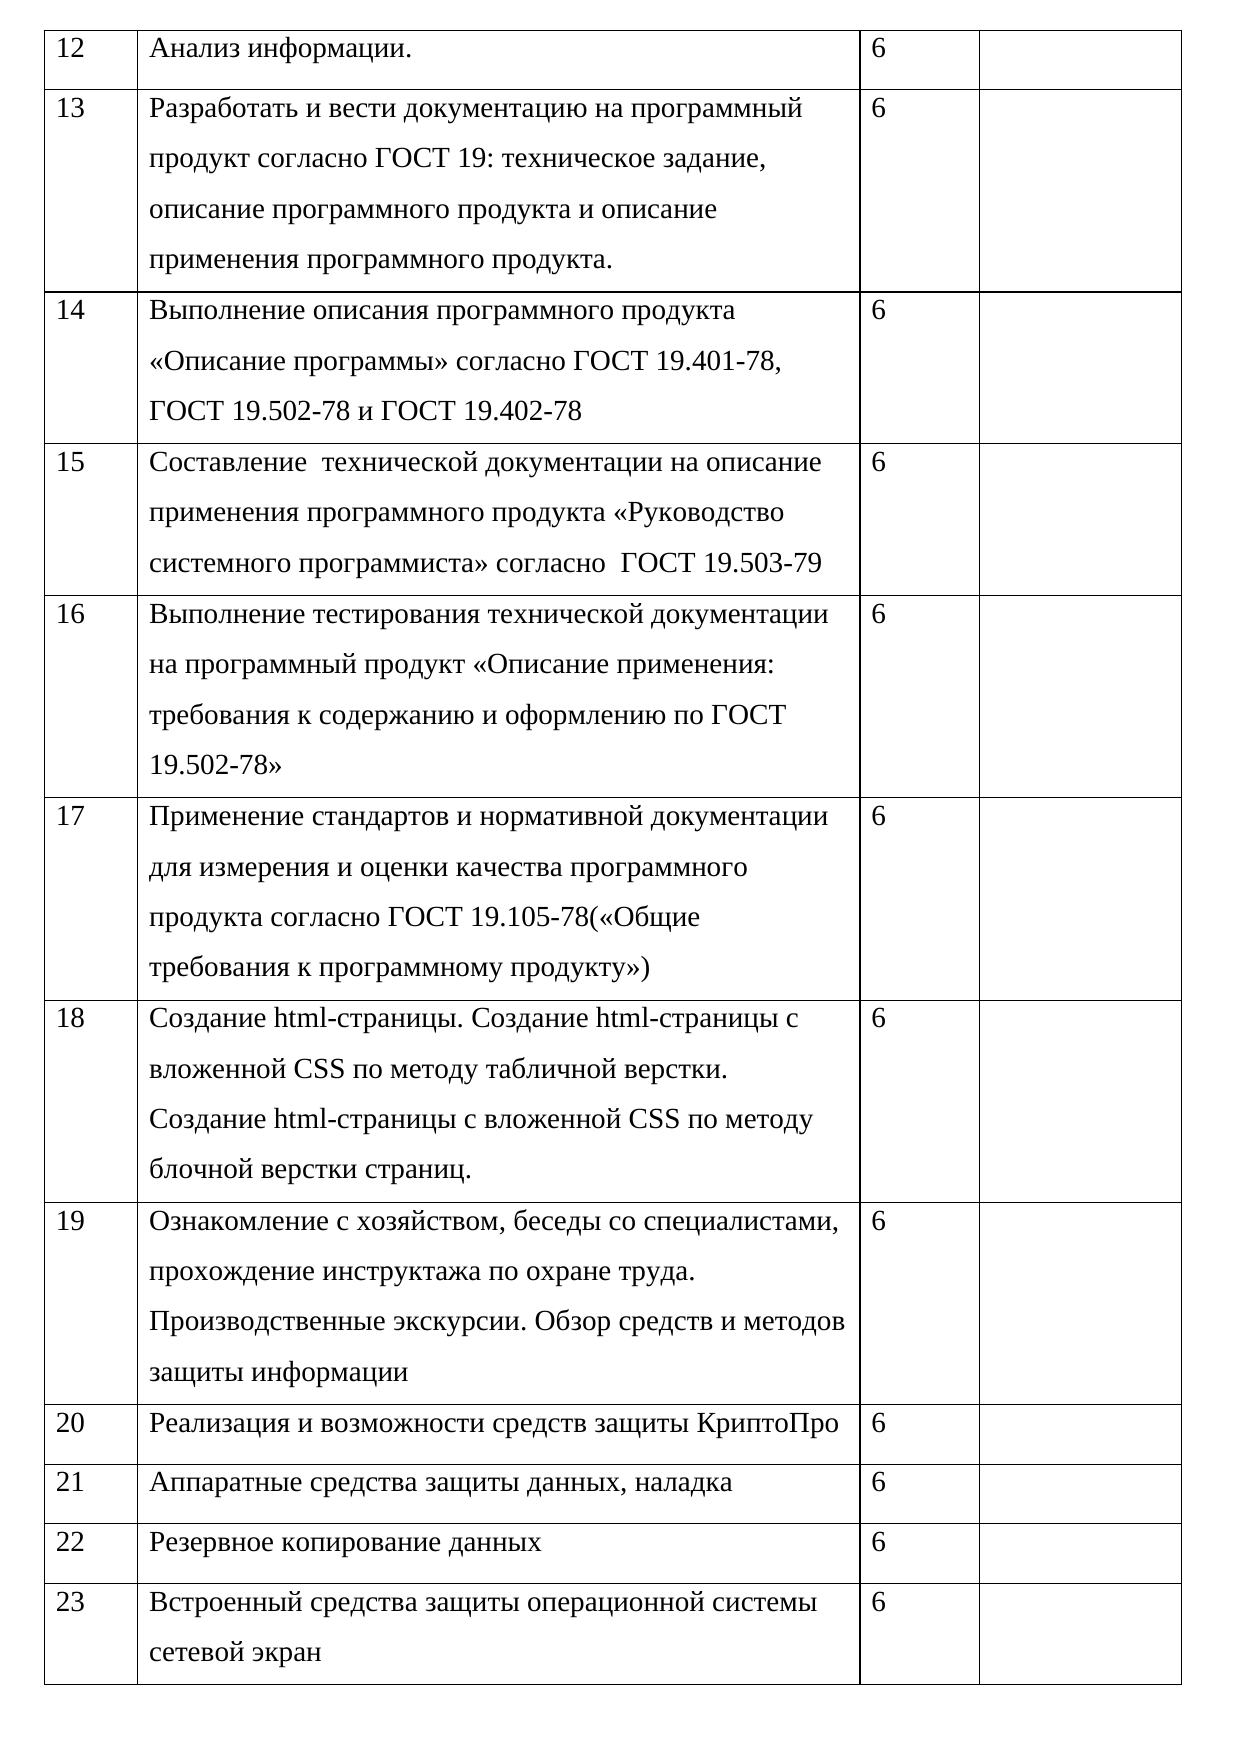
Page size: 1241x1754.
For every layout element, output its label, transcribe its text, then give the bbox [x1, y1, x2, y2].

table_cell 6 [861, 798, 979, 999]
table_cell 6 [861, 444, 979, 595]
table_cell Выполнение описания программного продукта «Описание программы» согласно ГОСТ 19.401-78, ГОСТ 19.502-78 и ГОСТ 19.402-78 [138, 293, 859, 443]
table_cell 22 [45, 1524, 137, 1583]
table_cell Ознакомление с хозяйством, беседы со специалистами, прохождение инструктажа по охране труда. Производственные экскурсии. Обзор средств и методов защиты информации [138, 1203, 859, 1404]
table_cell 6 [861, 1524, 979, 1583]
table_cell 6 [861, 1465, 979, 1523]
table_cell 19 [45, 1203, 137, 1404]
table_cell 23 [45, 1584, 137, 1684]
table_cell [980, 596, 1181, 797]
table_cell [980, 1203, 1181, 1404]
table_cell Создание html-страницы. Создание html-страницы с вложенной CSS по методу табличной верстки. Создание html-страницы с вложенной CSS по методу блочной верстки страниц. [138, 1001, 859, 1202]
table_cell [980, 1524, 1181, 1583]
table_cell 12 [45, 31, 137, 89]
table_cell 21 [45, 1465, 137, 1523]
table_cell 6 [861, 1203, 979, 1404]
table_cell 6 [861, 31, 979, 89]
table_cell 13 [45, 90, 137, 291]
table_cell 6 [861, 1584, 979, 1684]
table_cell [980, 293, 1181, 443]
table_cell 6 [861, 1405, 979, 1463]
table_cell Применение стандартов и нормативной документации для измерения и оценки качества программного продукта согласно ГОСТ 19.105-78(«Общие требования к программному продукту») [138, 798, 859, 999]
table_cell 6 [861, 1001, 979, 1202]
table_cell Аппаратные средства защиты данных, наладка [138, 1465, 859, 1523]
table_cell [980, 90, 1181, 291]
table_cell [980, 1001, 1181, 1202]
table_cell Разработать и вести документацию на программный продукт согласно ГОСТ 19: техническое задание, описание программного продукта и описание применения программного продукта. [138, 90, 859, 291]
table_cell 16 [45, 596, 137, 797]
table_cell [980, 1584, 1181, 1684]
table_cell 20 [45, 1405, 137, 1463]
table_cell Реализация и возможности средств защиты КриптоПро [138, 1405, 859, 1463]
table_cell Составление технической документации на описание применения программного продукта «Руководство системного программиста» согласно ГОСТ 19.503-79 [138, 444, 859, 595]
table_cell [980, 798, 1181, 999]
table_cell [980, 1465, 1181, 1523]
table_cell 18 [45, 1001, 137, 1202]
table_cell 14 [45, 293, 137, 443]
table_cell Анализ информации. [138, 31, 859, 89]
table_cell Резервное копирование данных [138, 1524, 859, 1583]
table_cell 6 [861, 293, 979, 443]
table_cell 6 [861, 596, 979, 797]
table_cell 17 [45, 798, 137, 999]
table_cell 15 [45, 444, 137, 595]
table_cell [980, 31, 1181, 89]
table_cell Встроенный средства защиты операционной системы сетевой экран [138, 1584, 859, 1684]
table_cell 6 [861, 90, 979, 291]
table_cell [980, 1405, 1181, 1463]
table_cell [980, 444, 1181, 595]
table_cell Выполнение тестирования технической документации на программный продукт «Описание применения: требования к содержанию и оформлению по ГОСТ 19.502-78» [138, 596, 859, 797]
